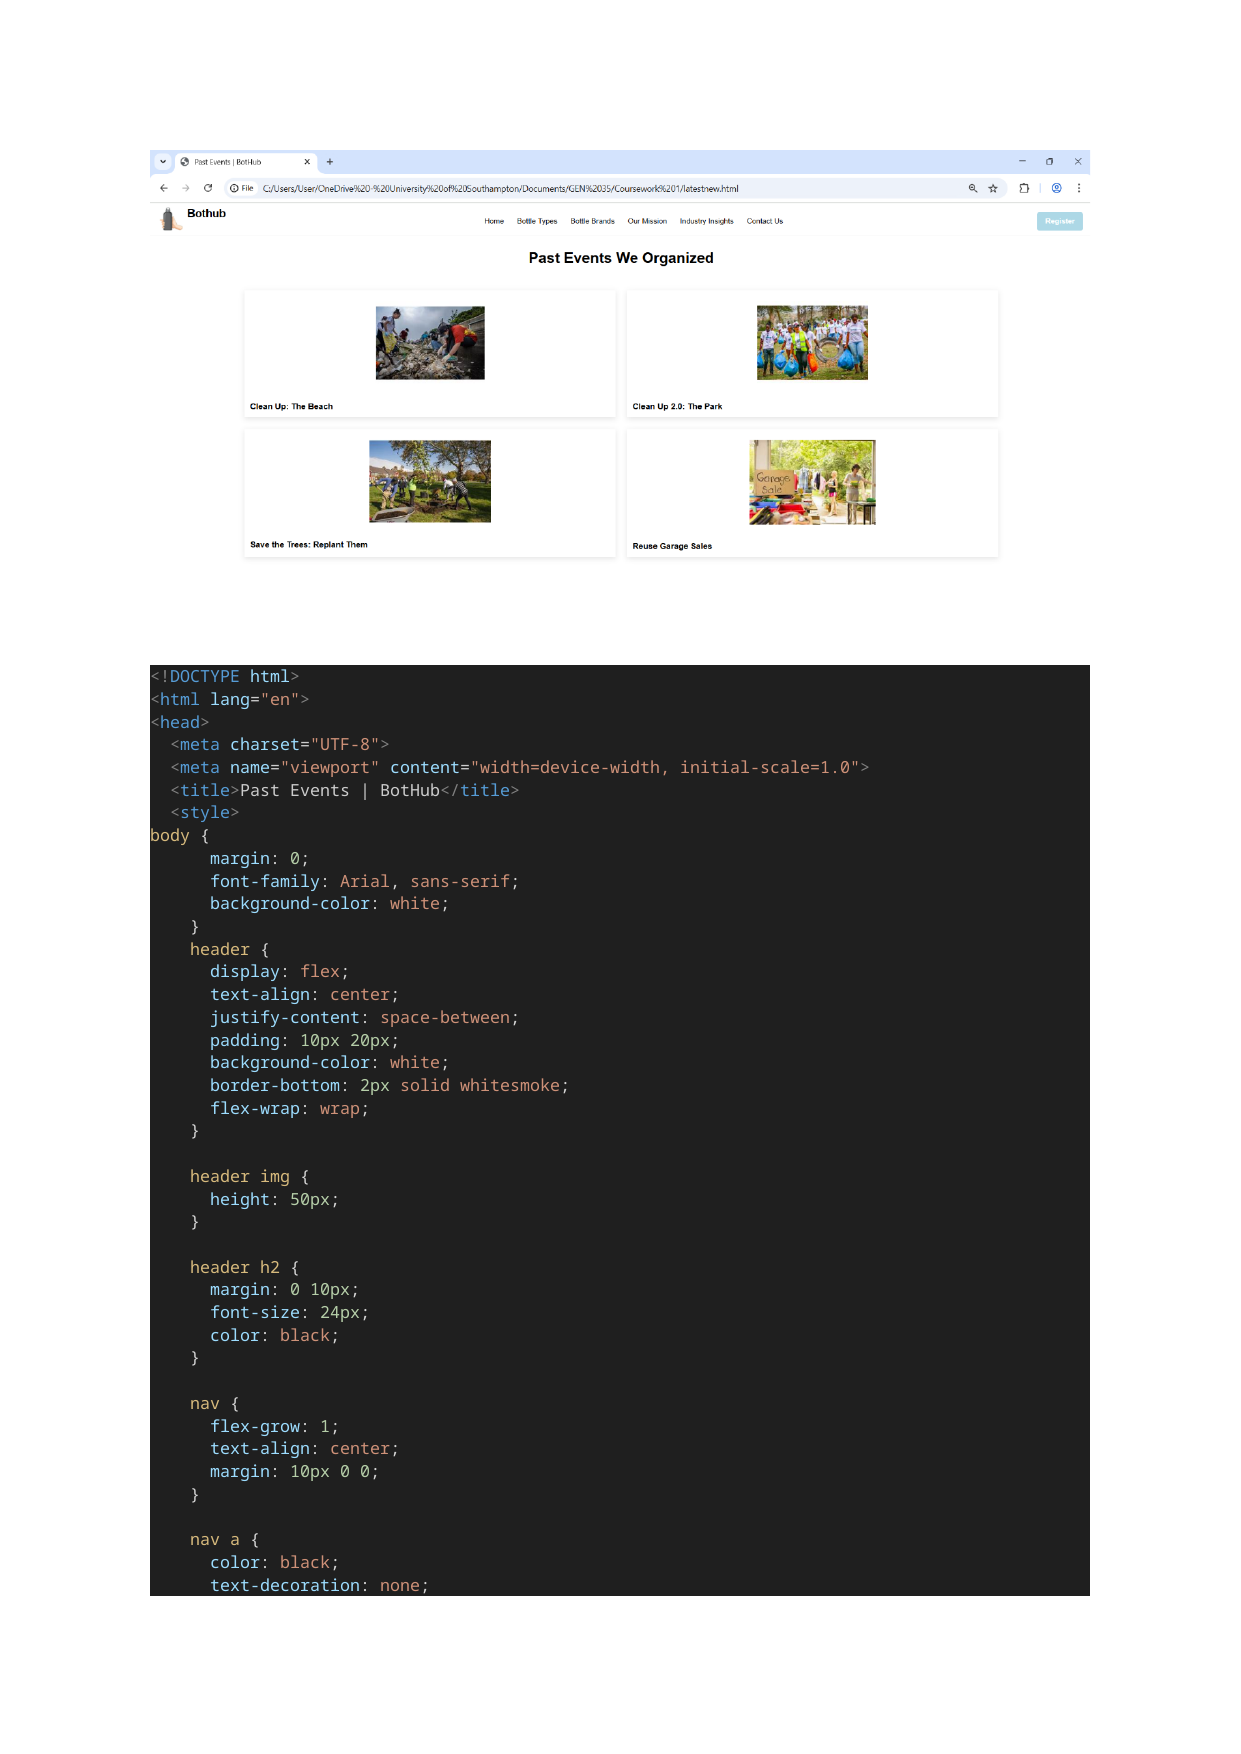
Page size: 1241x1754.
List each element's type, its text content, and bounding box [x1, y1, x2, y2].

text } [150, 915, 1090, 937]
text nav { [150, 1392, 1090, 1414]
text margin: 0 10px; [150, 1278, 1090, 1301]
text height: 50px; [150, 1187, 1090, 1210]
text justify-content: space-between; [150, 1006, 1090, 1028]
text text-align: center; [150, 983, 1090, 1006]
text } [150, 1119, 1090, 1142]
text <meta name="viewport" content="width=device-width, initial-scale=1.0"> [150, 756, 1090, 778]
text <style> [150, 801, 1090, 824]
text border-bottom: 2px solid whitesmoke; [150, 1074, 1090, 1096]
text header img { [150, 1164, 1090, 1187]
text } [150, 1210, 1090, 1233]
text display: flex; [150, 960, 1090, 983]
text nav a { [150, 1528, 1090, 1551]
text } [150, 1482, 1090, 1505]
text margin: 0; [150, 847, 1090, 869]
text margin: 10px 0 0; [150, 1460, 1090, 1482]
text text-align: center; [150, 1437, 1090, 1460]
text <meta charset="UTF-8"> [150, 733, 1090, 756]
text font-size: 24px; [150, 1301, 1090, 1323]
text color: black; [150, 1323, 1090, 1346]
text body { [150, 824, 1090, 847]
text flex-wrap: wrap; [150, 1096, 1090, 1119]
text <head> [150, 710, 1090, 733]
text } [150, 1346, 1090, 1369]
text <title>Past Events | BotHub</title> [150, 778, 1090, 801]
text background-color: white; [150, 892, 1090, 915]
text color: black; [150, 1551, 1090, 1573]
text padding: 10px 20px; [150, 1028, 1090, 1051]
text text-decoration: none; [150, 1573, 1090, 1596]
picture [150, 150, 1091, 644]
text background-color: white; [150, 1051, 1090, 1074]
text header { [150, 937, 1090, 960]
text font-family: Arial, sans-serif; [150, 869, 1090, 892]
text header h2 { [150, 1255, 1090, 1278]
text flex-grow: 1; [150, 1414, 1090, 1437]
text <html lang="en"> [150, 688, 1090, 710]
text <!DOCTYPE html> [150, 665, 1090, 688]
